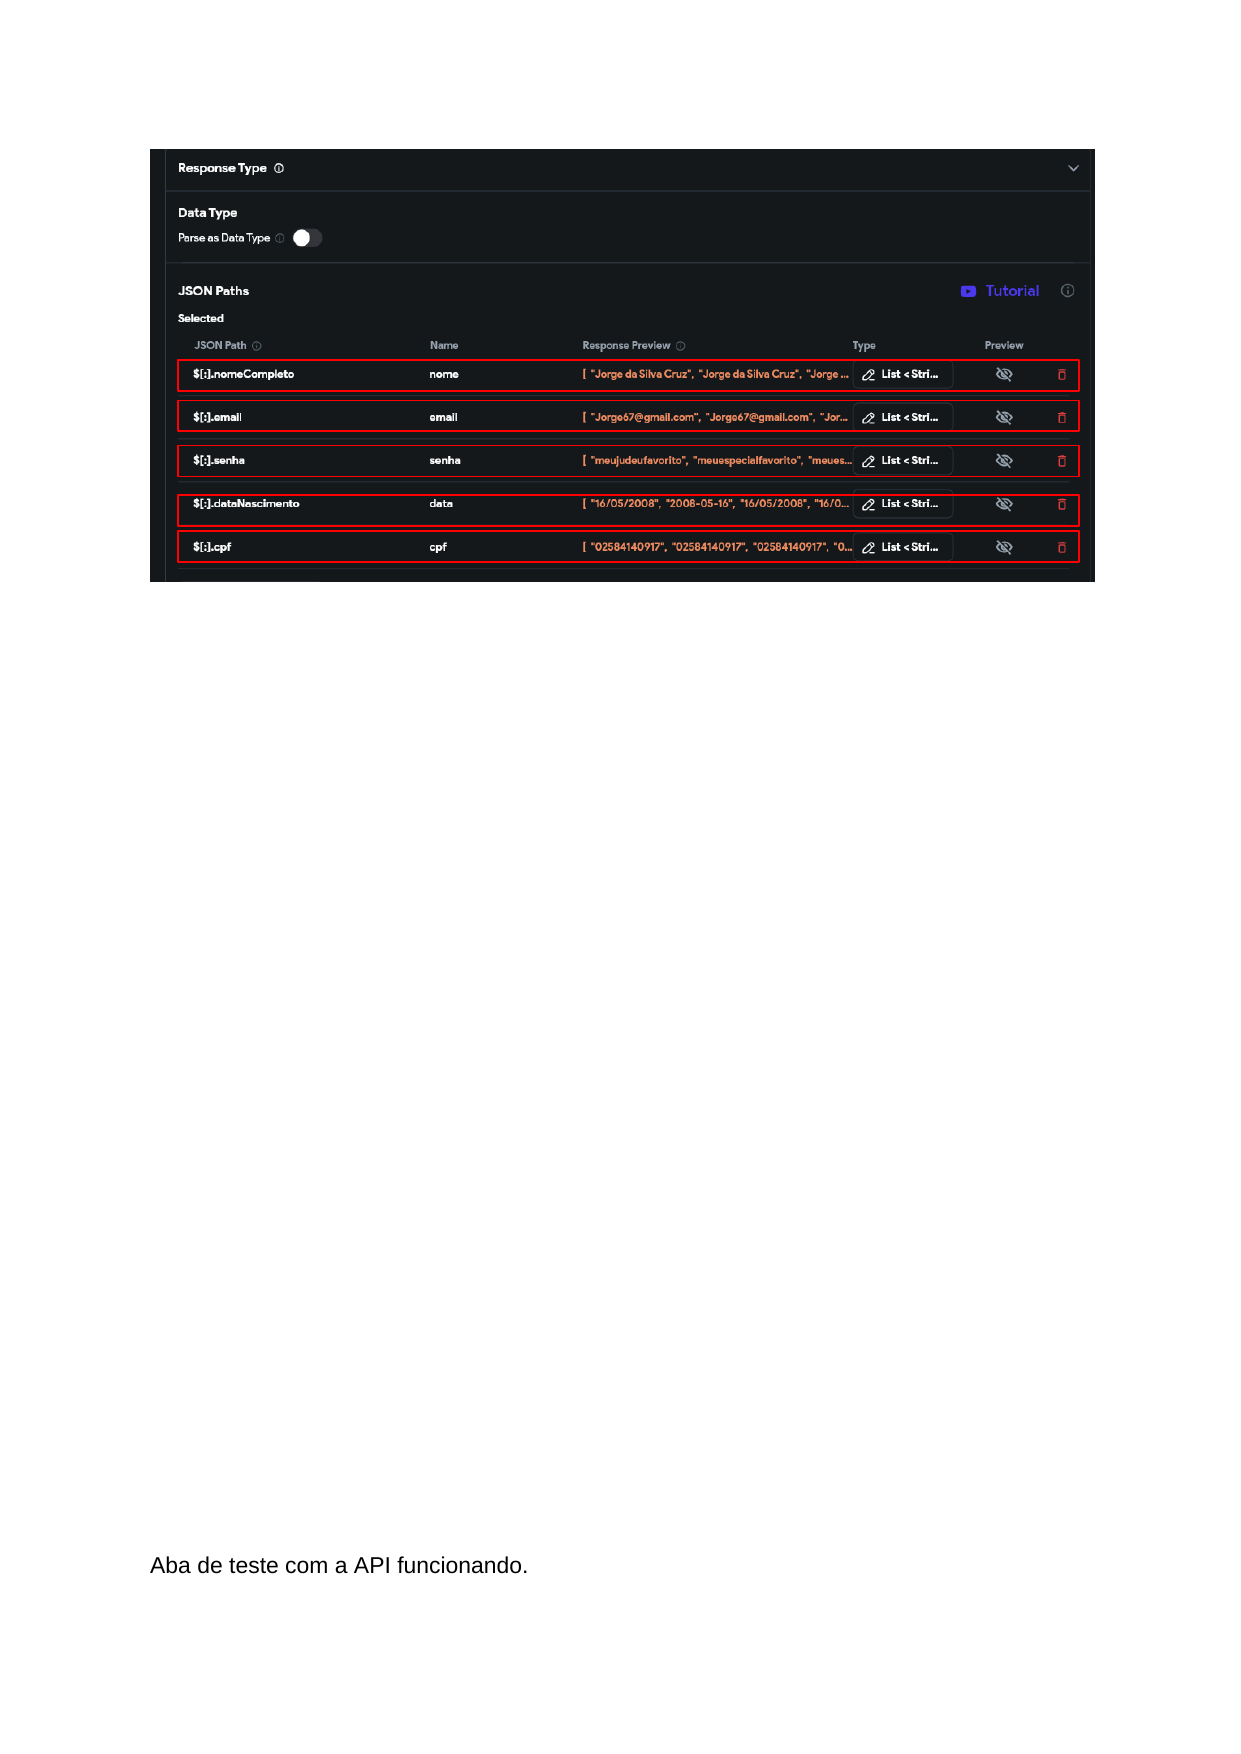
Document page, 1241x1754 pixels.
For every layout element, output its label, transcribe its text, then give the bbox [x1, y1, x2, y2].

text Aba de teste com a API funcionando. [150, 1552, 1094, 1578]
picture [150, 149, 1095, 582]
